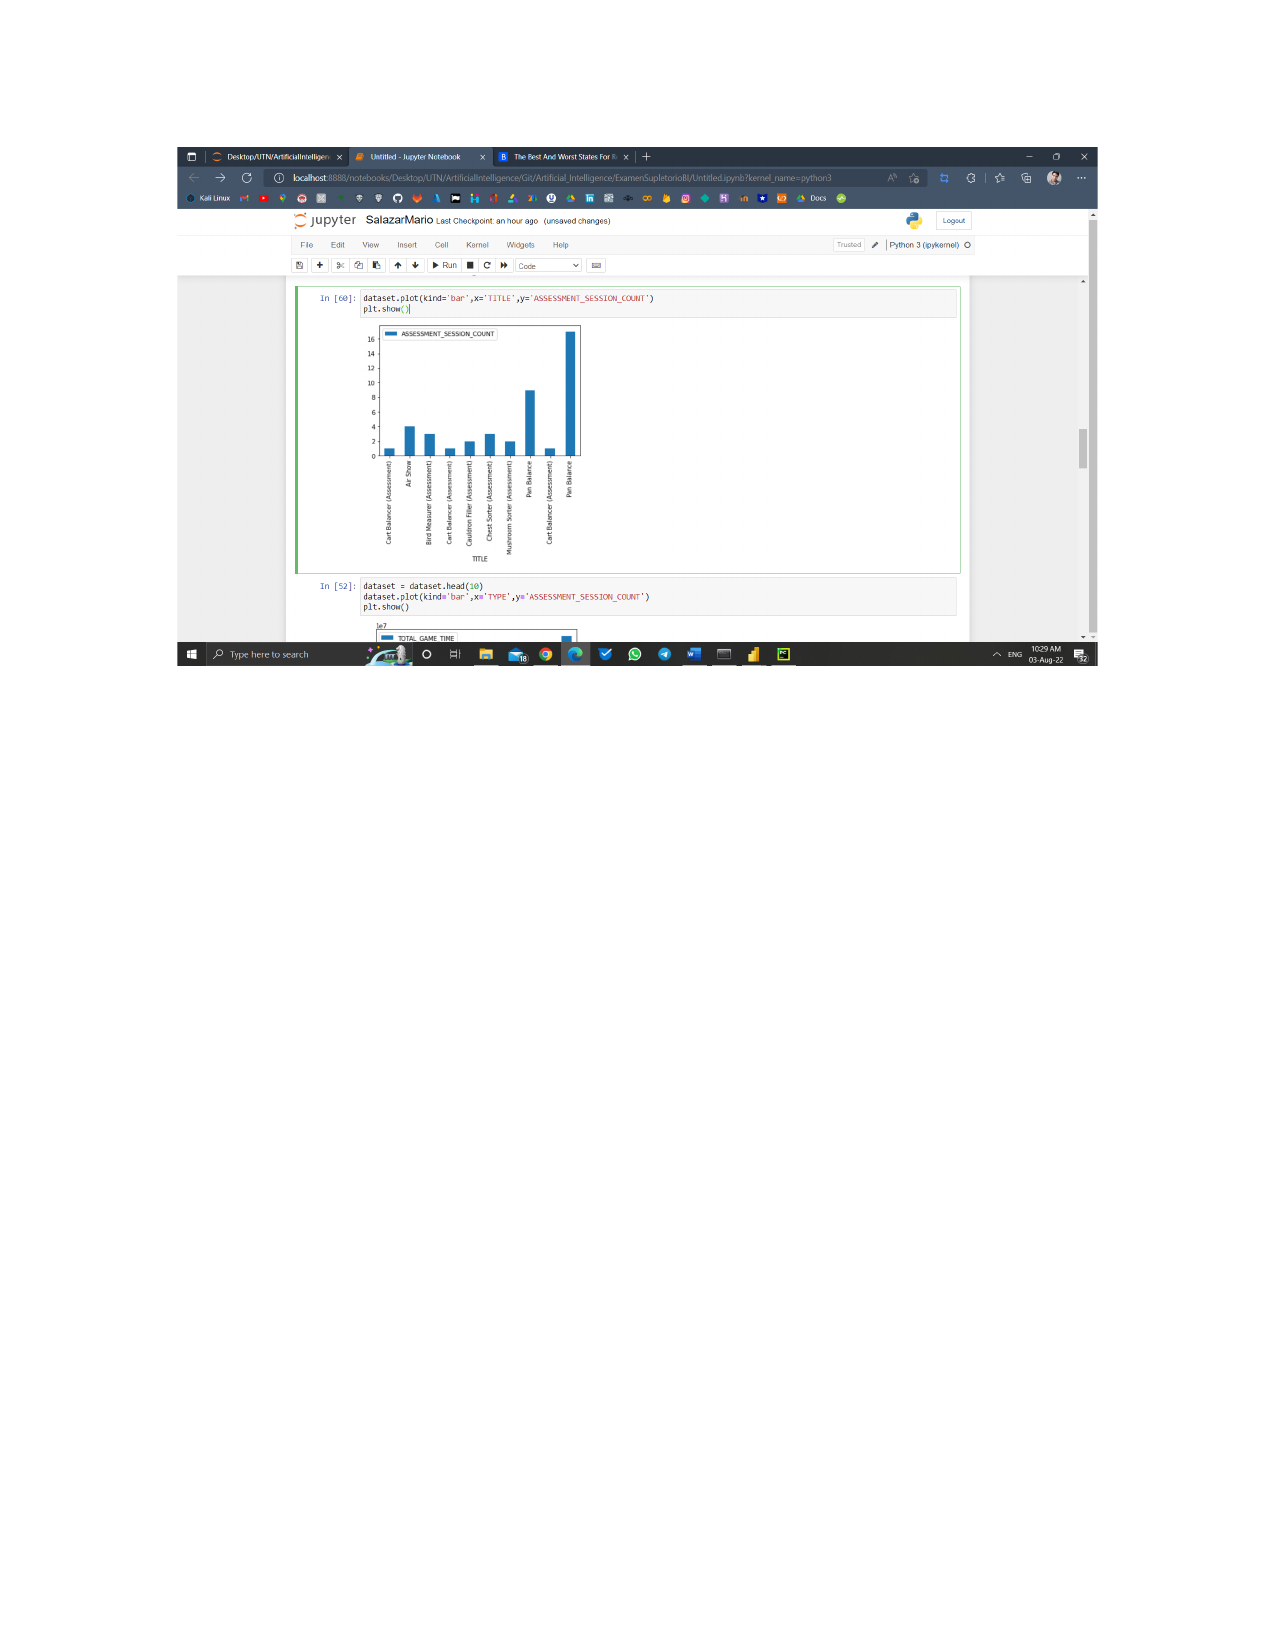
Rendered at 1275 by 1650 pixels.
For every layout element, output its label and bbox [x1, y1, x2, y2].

picture [177, 147, 1098, 666]
